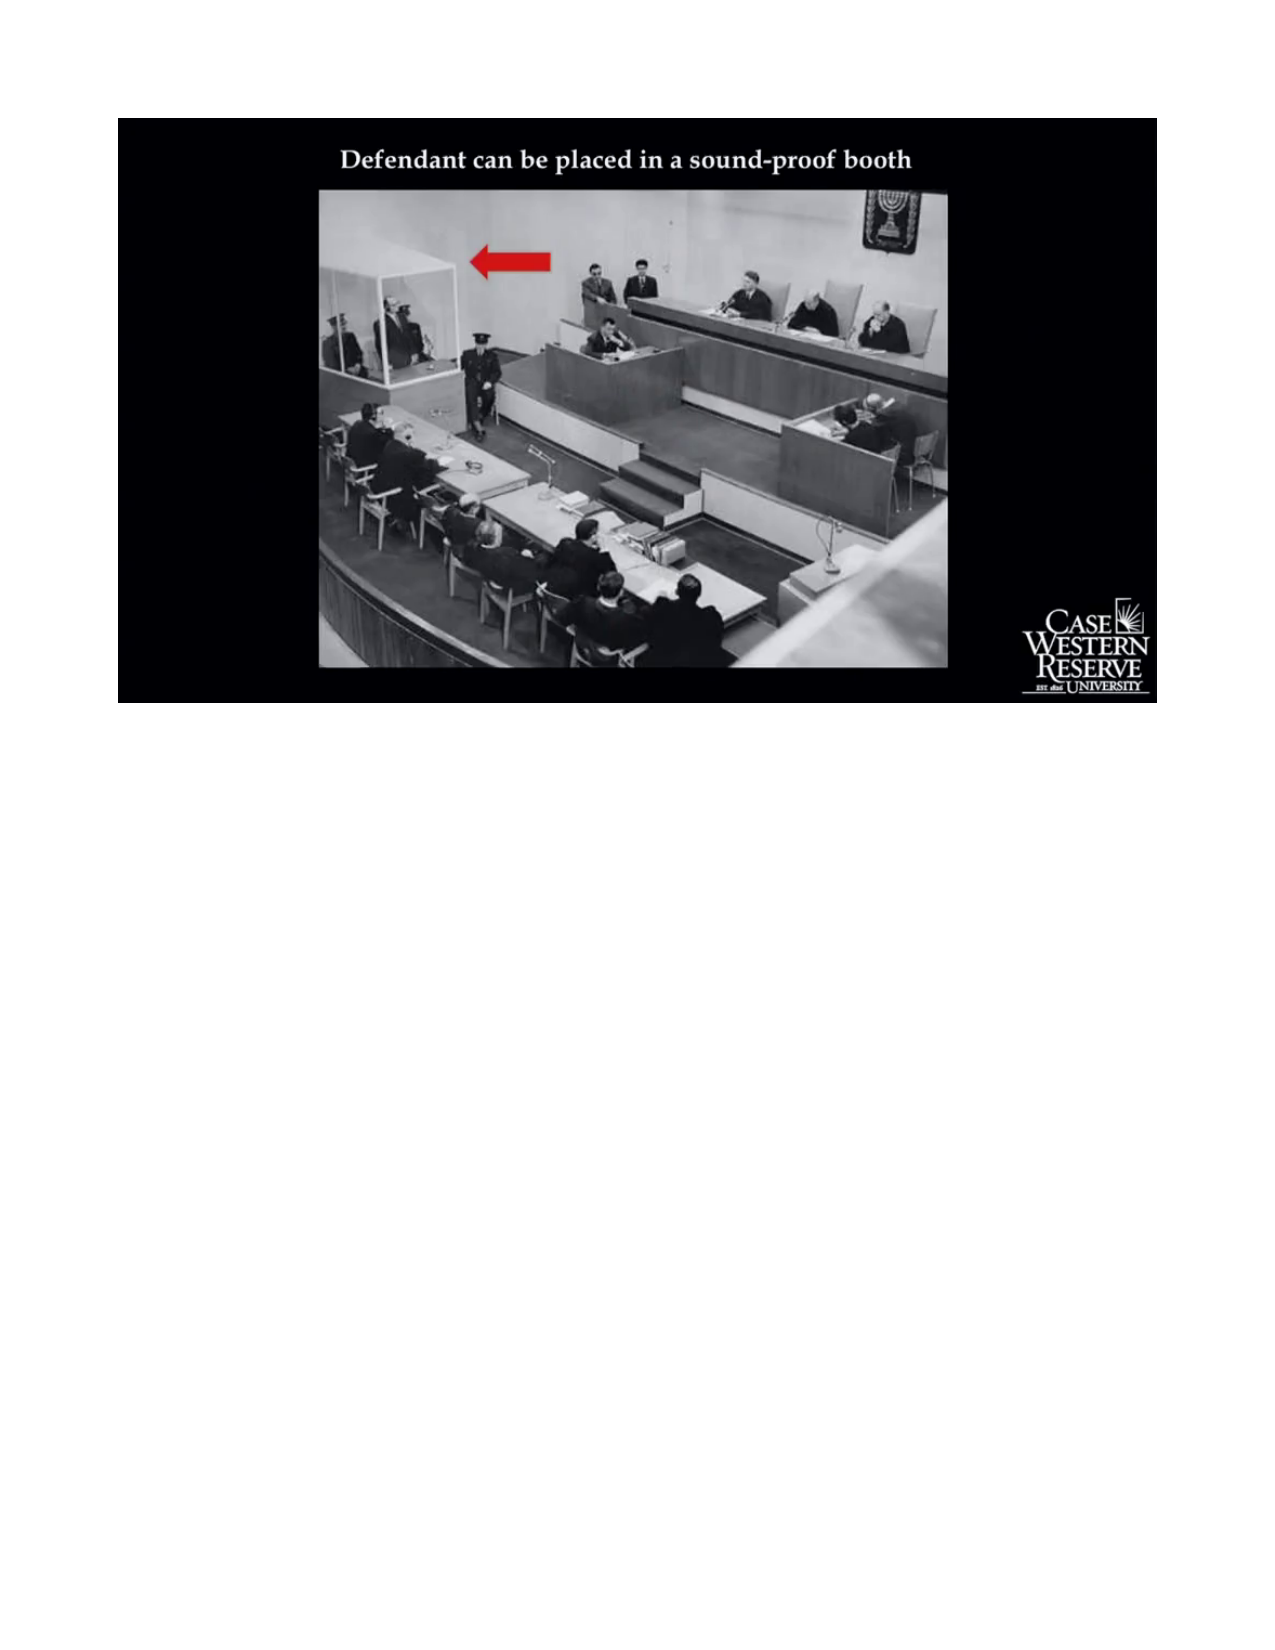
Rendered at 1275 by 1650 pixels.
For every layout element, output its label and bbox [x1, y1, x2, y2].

picture [118, 118, 1157, 703]
